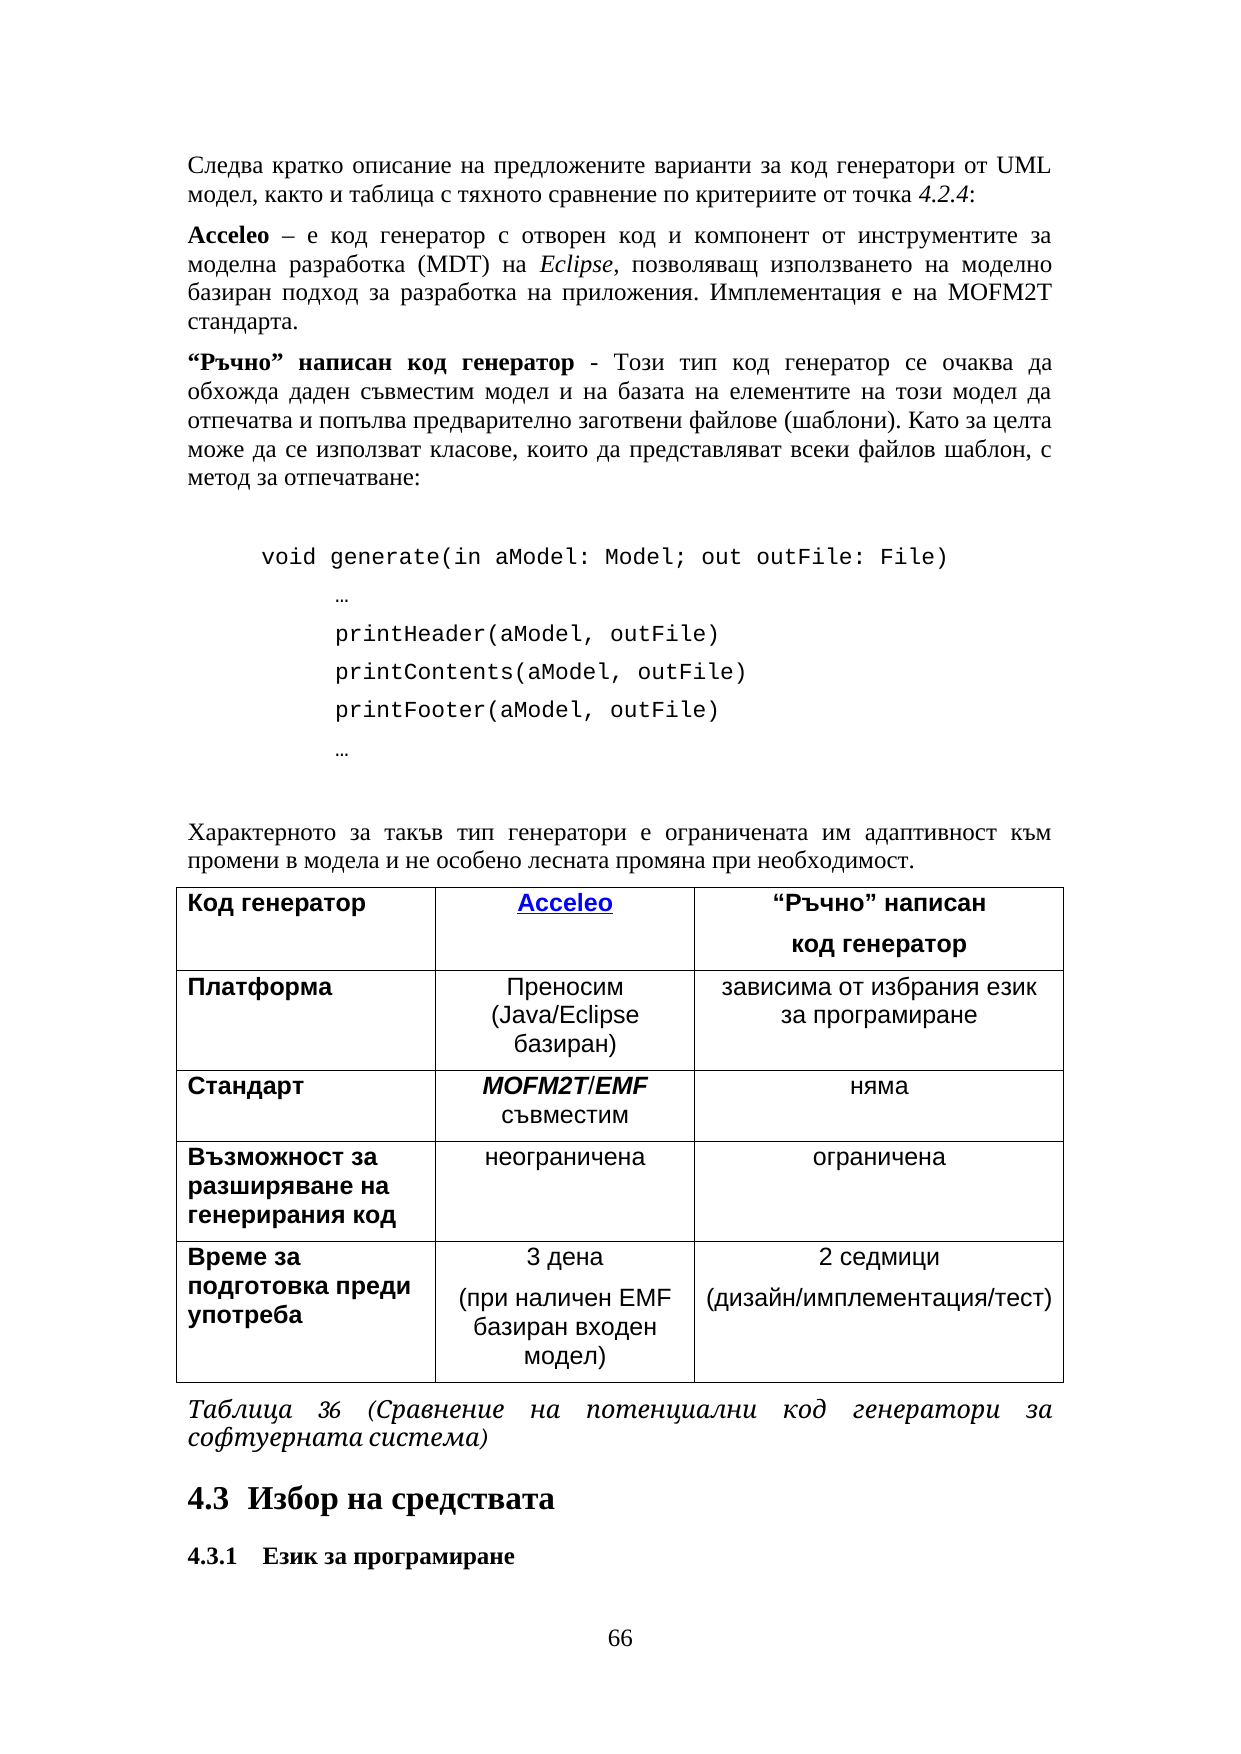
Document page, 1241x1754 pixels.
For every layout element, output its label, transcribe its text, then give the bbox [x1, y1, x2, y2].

table_cell Възможност за разширяване на генерирания код [177, 1142, 435, 1241]
table_cell Време за подготовка преди употреба [177, 1242, 435, 1382]
text printHeader(aModel, outFile) [187, 622, 1053, 648]
text Acceleo – е код генератор с отворен код и компонент от инструментите за моделна разработка (MDT) на Eclipse, позволяващ използването на моделно базиран подход за разработка на приложения. Имплементация е на MOFM2T стандарта. [187, 220, 1053, 335]
text … [187, 583, 1053, 609]
table_cell зависима от избрания език за програмиране [695, 971, 1063, 1070]
text … [187, 737, 1053, 763]
table_cell Платформа [177, 971, 435, 1070]
text Характерното за такъв тип генератори е ограничената им адаптивност към промени в модела и не особено лесната промяна при необходимост. [187, 817, 1053, 874]
text “Ръчно” написан код генератор - Този тип код генератор се очаква да обхожда даден съвместим модел и на базата на елементите на този модел да отпечатва и попълва предварително заготвени файлове (шаблони). Като за целта може да се използват класове, които да представляват всеки файлов шаблон, с метод за отпечатване: [187, 347, 1053, 491]
table_cell Преносим (Java/Eclipse базиран) [436, 971, 694, 1070]
table_cell 3 дена (при наличен EMF базиран входен модел) [436, 1242, 694, 1382]
text Следва кратко описание на предложените варианти за код генератори от UML модел, както и таблица с тяхното сравнение по критериите от точка 4.2.4: [187, 150, 1053, 207]
table_cell неограничена [436, 1142, 694, 1241]
subtitle Избор на средствата [187, 1478, 1053, 1516]
text void generate(in aModel: Model; out outFile: File) [187, 545, 1053, 571]
table_header Acceleo [436, 888, 694, 970]
table_cell няма [695, 1071, 1063, 1141]
subtitle Език за програмиране [187, 1541, 1053, 1570]
text printFooter(aModel, outFile) [187, 699, 1053, 725]
table_cell MOFM2T/EMF съвместим [436, 1071, 694, 1141]
table_cell 2 седмици (дизайн/имплементация/тест) [695, 1242, 1063, 1382]
table_header “Ръчно” написан код генератор [695, 888, 1063, 970]
table_cell Стандарт [177, 1071, 435, 1141]
table_header Код генератор [177, 888, 435, 970]
text printContents(aModel, outFile) [187, 660, 1053, 686]
text Таблица 36 (Сравнение на потенциални код генератори за софтуерната система) [187, 1396, 1053, 1453]
table_cell ограничена [695, 1142, 1063, 1241]
